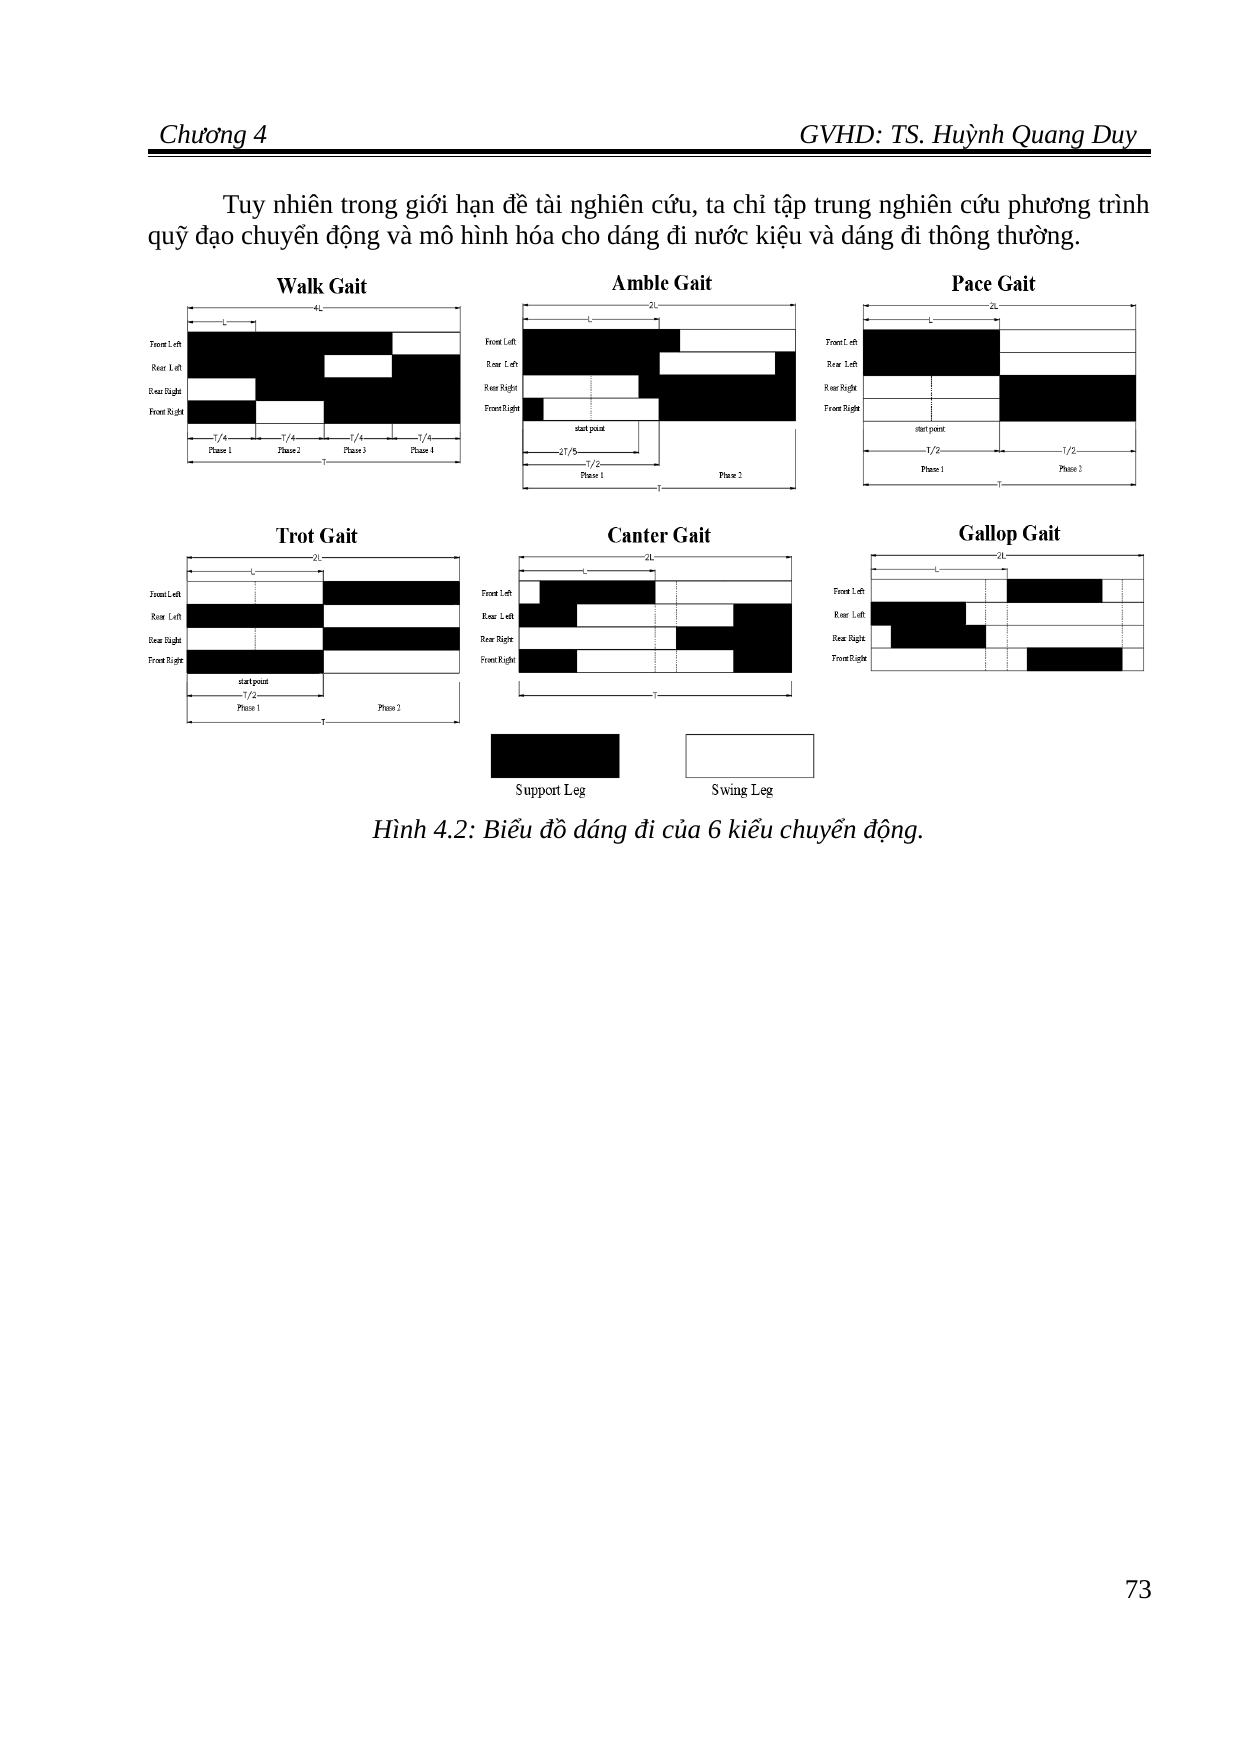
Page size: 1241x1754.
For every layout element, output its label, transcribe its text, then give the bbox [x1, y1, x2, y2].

picture [138, 263, 1159, 801]
text Tuy nhiên trong giới hạn đề tài nghiên cứu, ta chỉ tập trung nghiên cứu phương trình quỹ đạo chuyển động và mô hình hóa cho dáng đi nước kiệu và dáng đi thông thường. [148, 188, 1152, 251]
text Hình 4.2: Biểu đồ dáng đi của 6 kiểu chuyển động. [148, 813, 1152, 844]
